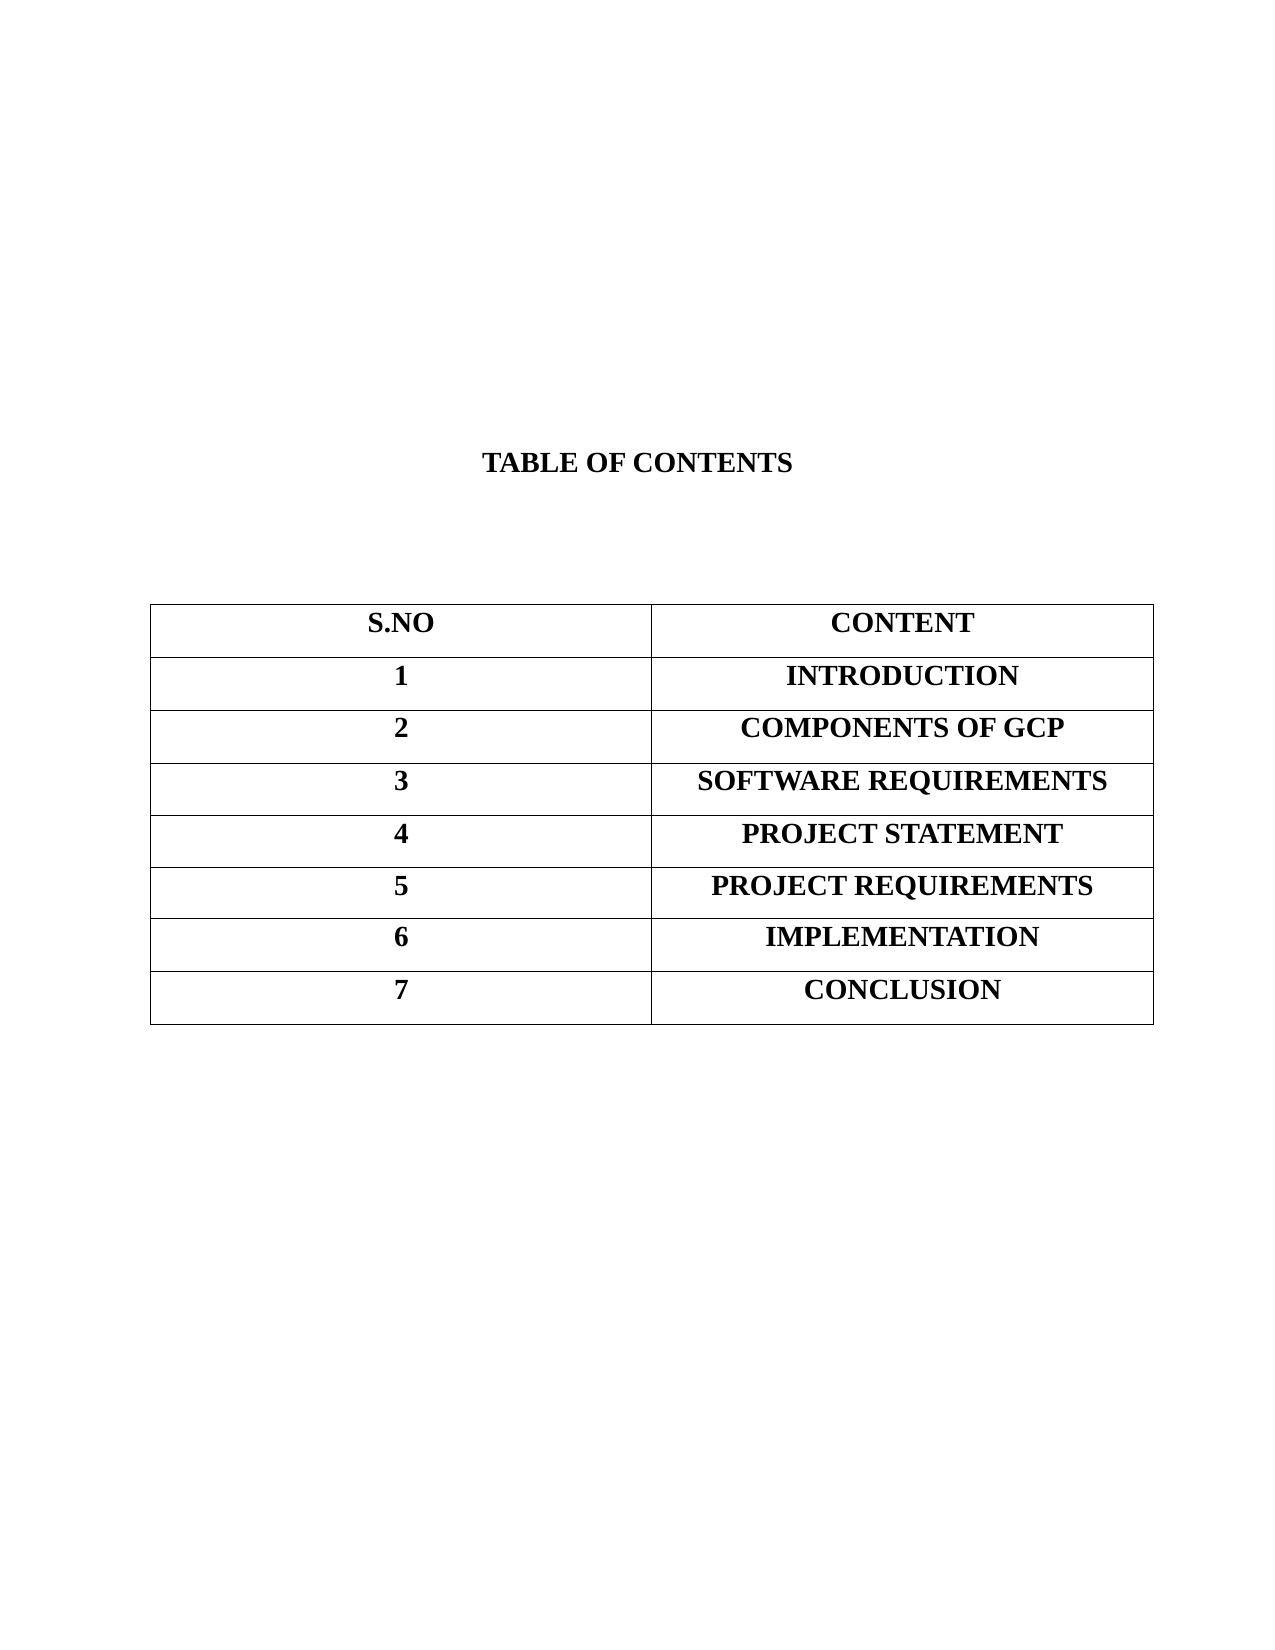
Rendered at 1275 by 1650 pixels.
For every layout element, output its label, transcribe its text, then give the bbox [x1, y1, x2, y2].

table_cell IMPLEMENTATION [652, 919, 1153, 971]
table_cell 1 [151, 658, 651, 709]
table_header CONTENT [652, 605, 1153, 657]
table_cell PROJECT STATEMENT [652, 816, 1153, 867]
table_cell SOFTWARE REQUIREMENTS [652, 764, 1153, 815]
table_cell COMPONENTS OF GCP [652, 711, 1153, 762]
table_cell CONCLUSION [652, 972, 1153, 1024]
table_cell 6 [151, 919, 651, 971]
table_cell 5 [151, 868, 651, 918]
table_cell 3 [151, 764, 651, 815]
text TABLE OF CONTENTS [150, 445, 1125, 479]
table_cell PROJECT REQUIREMENTS [652, 868, 1153, 918]
table_cell 2 [151, 711, 651, 762]
table_cell INTRODUCTION [652, 658, 1153, 709]
table_header S.NO [151, 605, 651, 657]
table_cell 4 [151, 816, 651, 867]
table_cell 7 [151, 972, 651, 1024]
